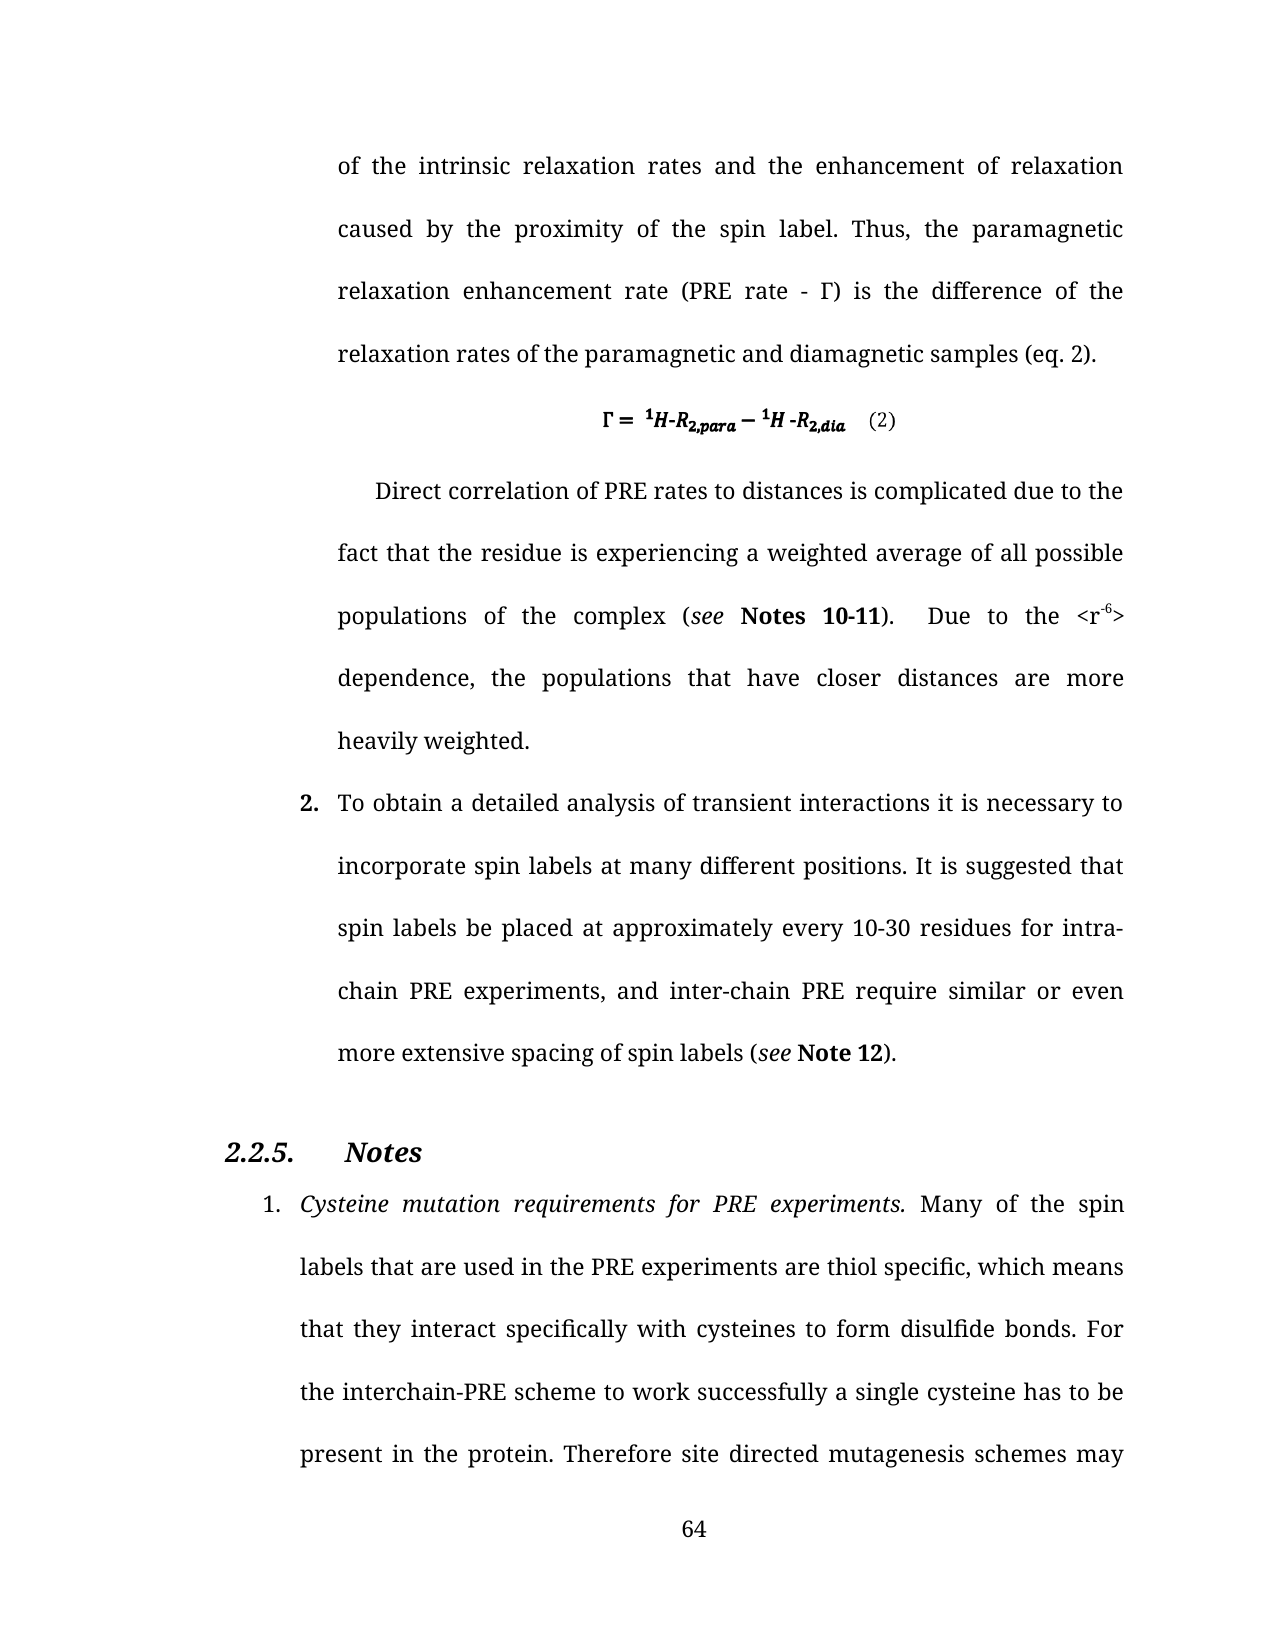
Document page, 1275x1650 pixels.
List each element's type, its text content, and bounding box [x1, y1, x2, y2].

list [262, 1188, 1125, 1470]
list To obtain a detailed analysis of transient interactions it is necessary to incorporate spin labels at many different positions. It is suggested that spin labels be placed at approximately every 10-30 residues for intra-chain PRE experiments, and inter-chain PRE require similar or even more extensive spacing of spin labels (see Note 12). [300, 787, 1125, 1068]
picture [594, 400, 907, 444]
subtitle Notes [225, 1133, 1125, 1170]
list Direct correlation of PRE rates to distances is complicated due to the fact that the residue is experiencing a weighted average of all possible populations of the complex (see Notes 10-11). Due to the <r-6> dependence, the populations that have closer distances are more heavily weighted. [337, 475, 1125, 756]
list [300, 150, 1125, 369]
